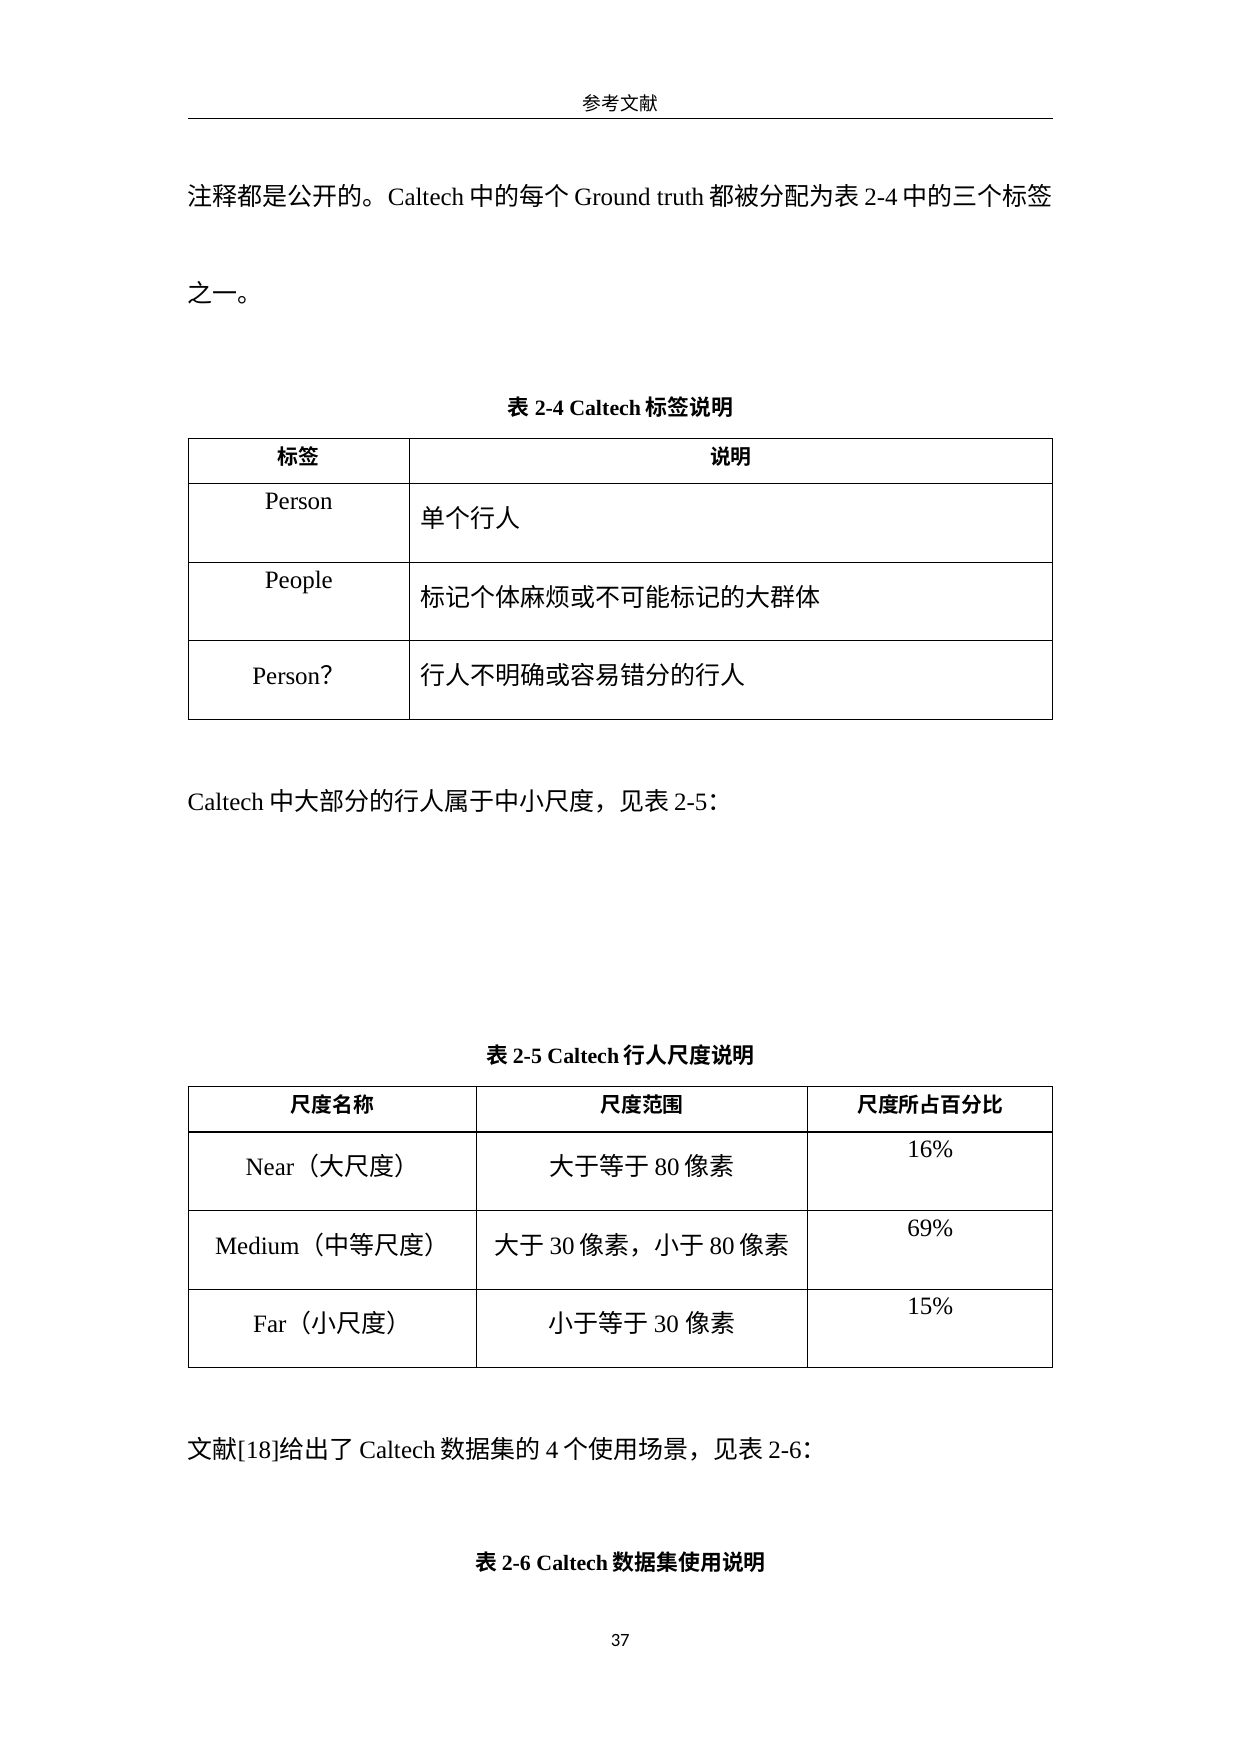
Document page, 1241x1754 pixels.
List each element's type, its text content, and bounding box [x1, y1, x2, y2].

text Caltech中大部分的行人属于中小尺度，见表2-5： [187, 767, 1053, 832]
text 表 2-5 Caltech行人尺度说明 [187, 1037, 1053, 1070]
table_cell Near（大尺度） [189, 1133, 476, 1210]
text 文献[18]给出了Caltech数据集的4个使用场景，见表2-6： [187, 1415, 1053, 1480]
table_header 说明 [410, 439, 1052, 483]
table_cell Person [189, 484, 409, 562]
table_cell 15% [808, 1290, 1052, 1367]
table_cell 大于等于80像素 [477, 1133, 807, 1210]
table_cell 16% [808, 1133, 1052, 1210]
table_header 尺度名称 [189, 1087, 476, 1131]
table_cell Person？ [189, 641, 409, 719]
table_header 标签 [189, 439, 409, 483]
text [187, 162, 1053, 324]
table_cell 小于等于30 像素 [477, 1290, 807, 1367]
text 表 2-4 Caltech标签说明 [187, 389, 1053, 422]
table_cell People [189, 563, 409, 640]
table_cell 行人不明确或容易错分的行人 [410, 641, 1052, 719]
table_header 尺度范围 [477, 1087, 807, 1131]
table_cell Medium（中等尺度） [189, 1211, 476, 1288]
text 表 2-6 Caltech数据集使用说明 [187, 1545, 1053, 1577]
table_cell 单个行人 [410, 484, 1052, 562]
table_cell 69% [808, 1211, 1052, 1288]
table_cell 大于30像素，小于80像素 [477, 1211, 807, 1288]
table_cell 标记个体麻烦或不可能标记的大群体 [410, 563, 1052, 640]
table_cell Far（小尺度） [189, 1290, 476, 1367]
table_header 尺度所占百分比 [808, 1087, 1052, 1131]
